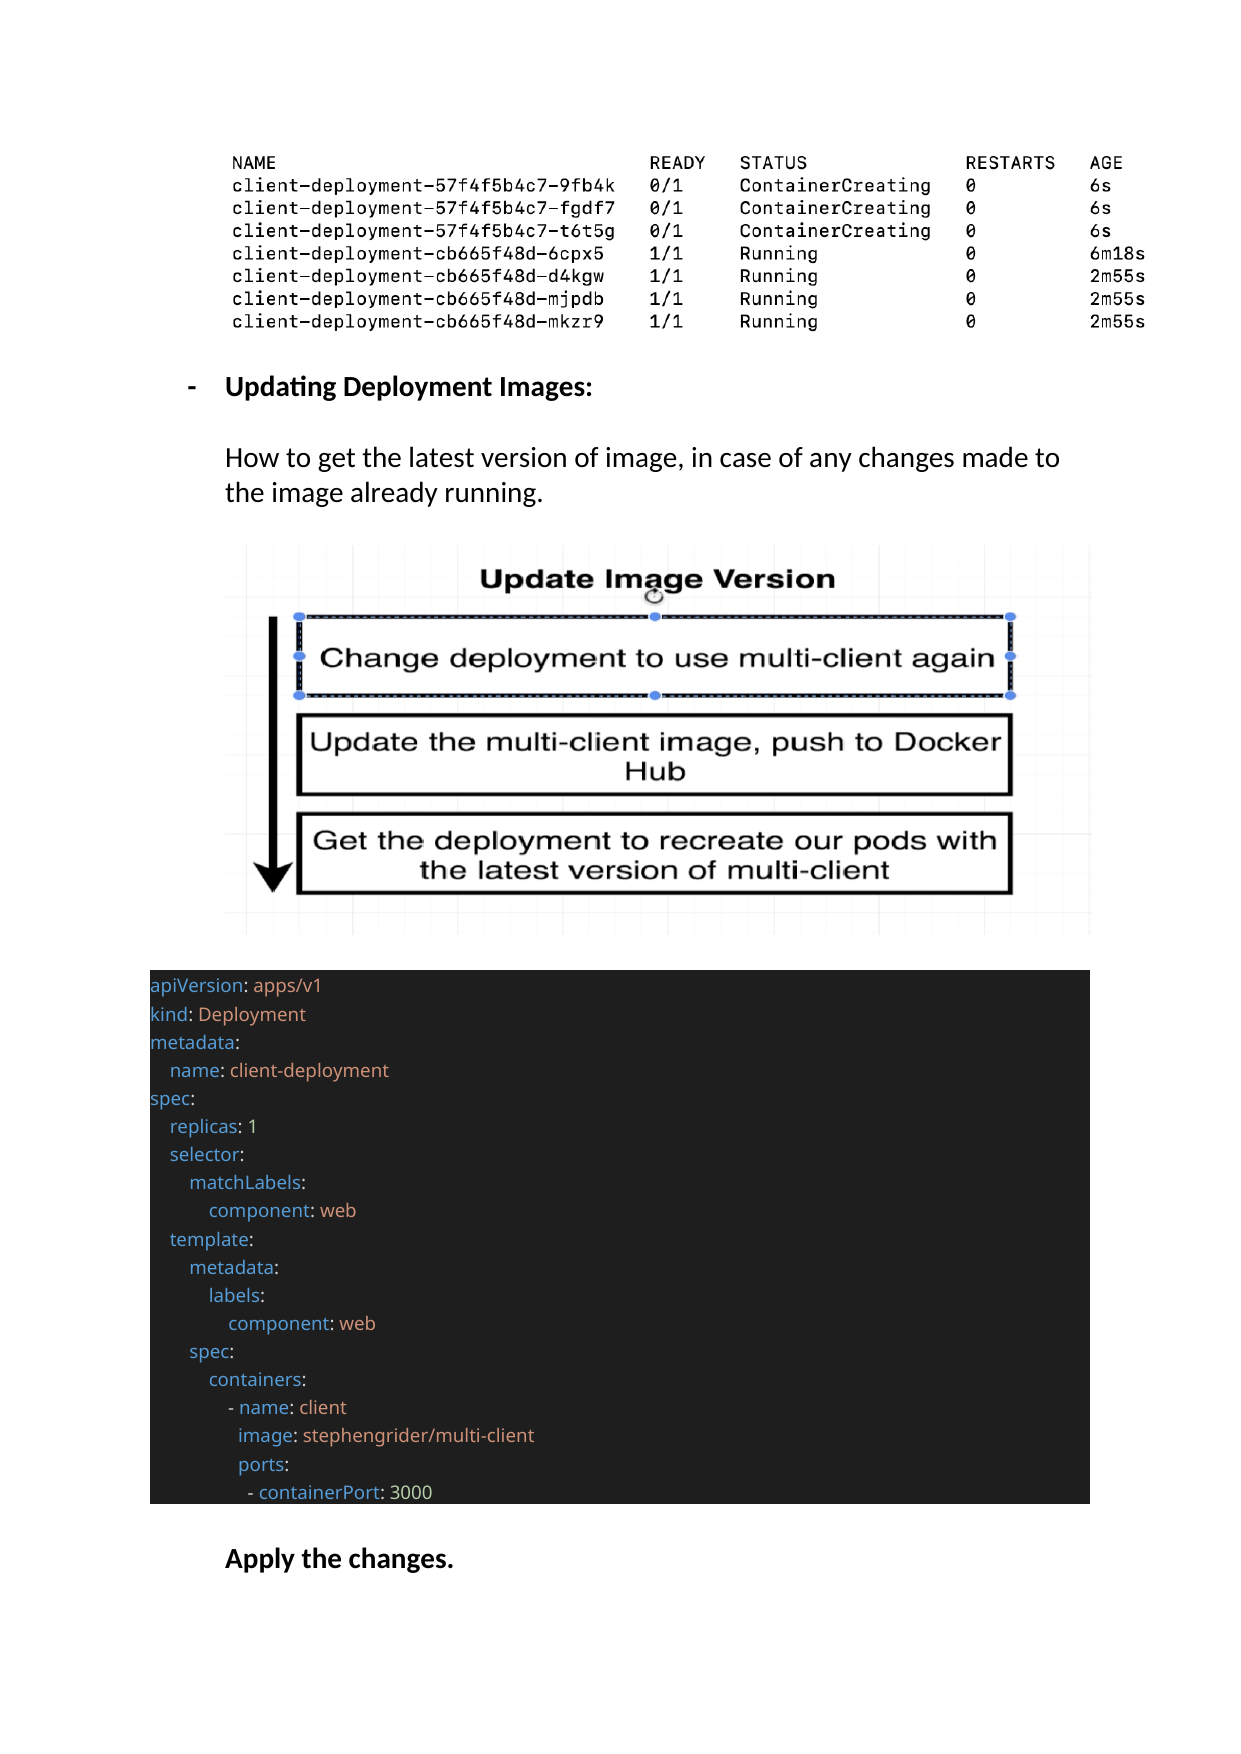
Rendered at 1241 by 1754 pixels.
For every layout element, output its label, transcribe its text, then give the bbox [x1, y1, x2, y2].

picture [225, 150, 1165, 332]
text containers: [150, 1364, 1090, 1392]
list How to get the latest version of image, in case of any changes made to the image already running. [225, 439, 1090, 510]
text image: stephengrider/multi-client [150, 1420, 1090, 1448]
text metadata: [150, 1026, 1090, 1054]
text spec: [150, 1336, 1090, 1364]
list Apply the changes. [225, 1540, 1090, 1576]
text - containerPort: 3000 [150, 1476, 1090, 1504]
text selector: [150, 1139, 1090, 1167]
text ports: [150, 1448, 1090, 1476]
picture [225, 545, 1092, 935]
text replicas: 1 [150, 1111, 1090, 1139]
text component: web [150, 1195, 1090, 1223]
text spec: [150, 1083, 1090, 1111]
text component: web [150, 1308, 1090, 1336]
text matchLabels: [150, 1167, 1090, 1195]
list Updating Deployment Images: [187, 368, 1090, 403]
text apiVersion: apps/v1 [150, 970, 1090, 998]
text metadata: [150, 1251, 1090, 1279]
text name: client-deployment [150, 1054, 1090, 1083]
text labels: [150, 1279, 1090, 1308]
text kind: Deployment [150, 998, 1090, 1026]
text - name: client [150, 1392, 1090, 1420]
text template: [150, 1223, 1090, 1251]
